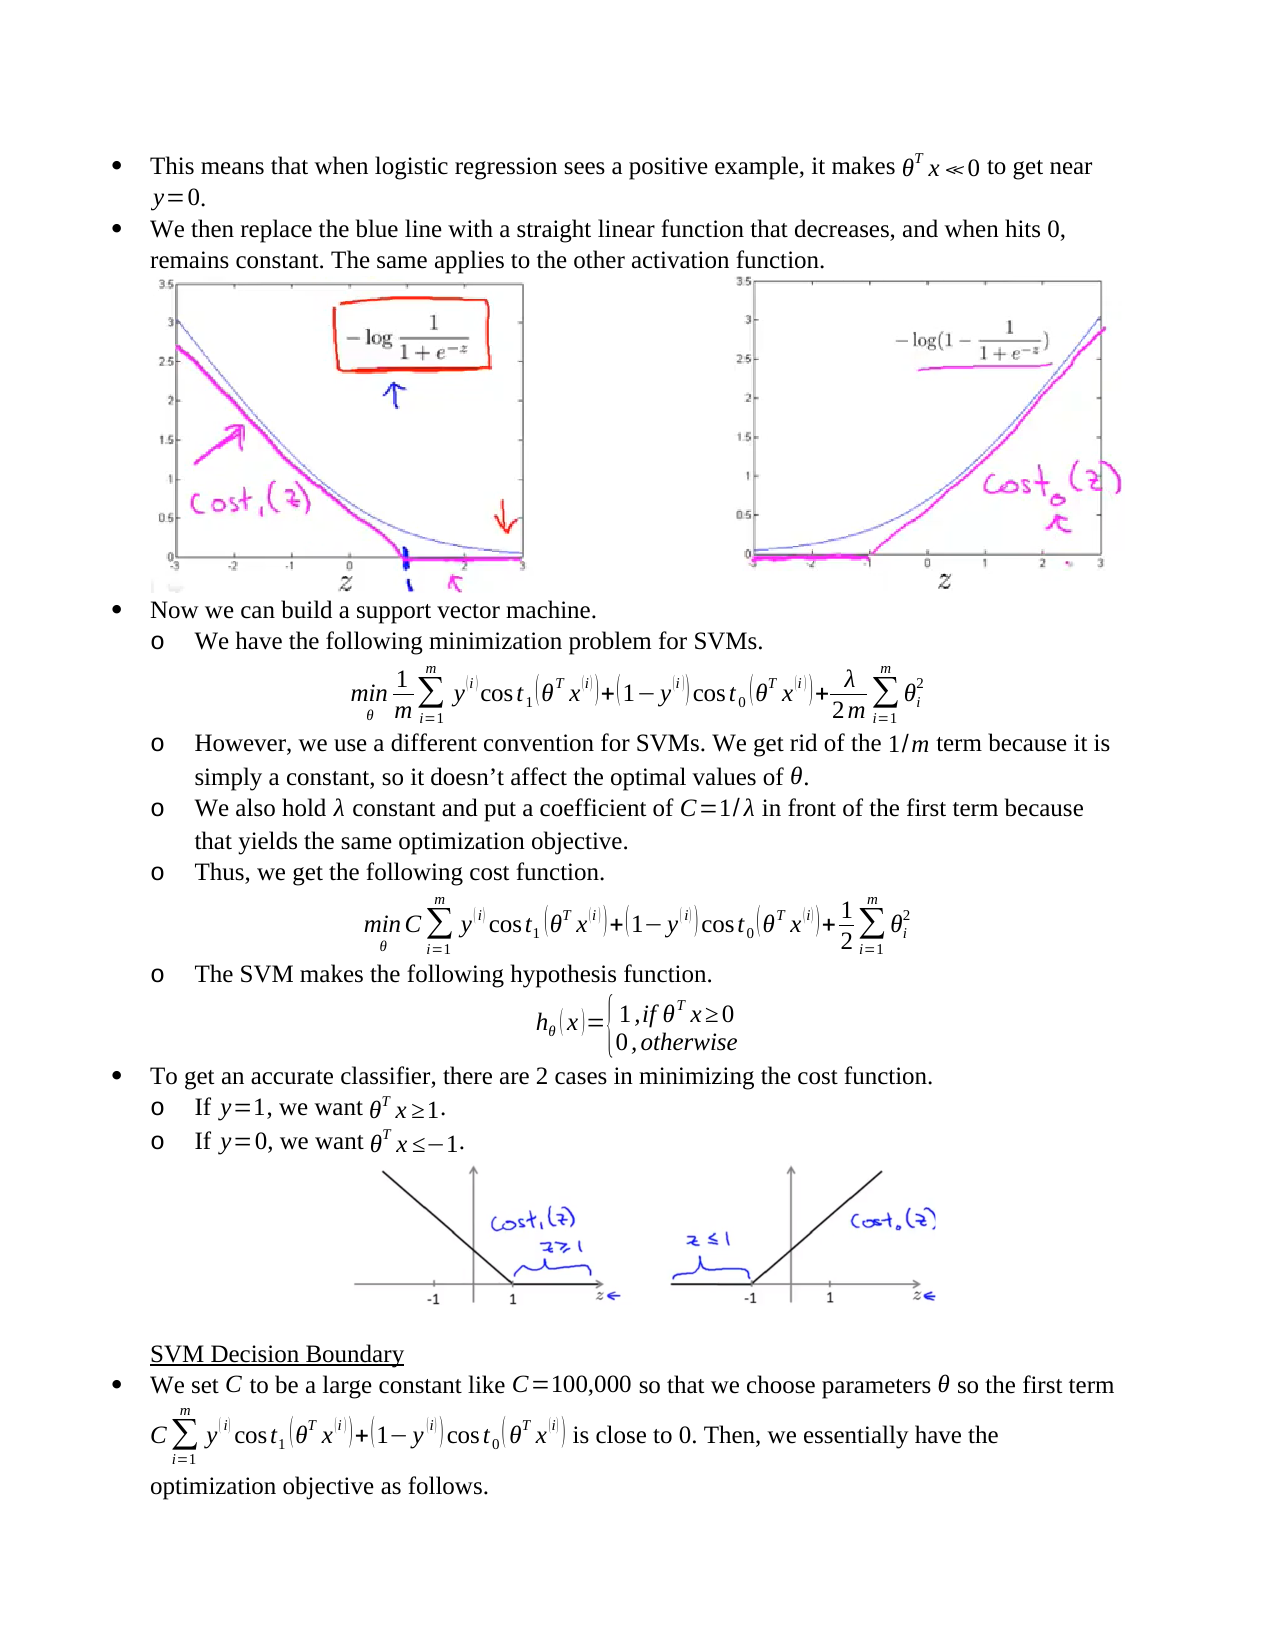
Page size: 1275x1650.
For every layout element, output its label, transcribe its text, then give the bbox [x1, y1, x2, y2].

list We then replace the blue line with a straight linear function that decreases, and when hits 0, remains constant. The same applies to the other activation function. [112, 214, 1125, 274]
list This means that when logistic regression sees a positive example, it makes to get near . [112, 150, 1125, 212]
picture [150, 276, 1125, 593]
list The SVM makes the following hypothesis function. [150, 959, 1125, 990]
list Now we can build a support vector machine. [112, 595, 1125, 623]
picture [339, 1159, 936, 1306]
list Thus, we get the following cost function. [150, 857, 1125, 888]
list SVM Decision Boundary [150, 1339, 1125, 1368]
list If , we want . [150, 1126, 1125, 1157]
list We also hold constant and put a coefficient of in front of the first term because that yields the same optimization objective. [150, 793, 1125, 854]
list We have the following minimization problem for SVMs. [150, 626, 1125, 657]
list We set to be a large constant like so that we choose parameters so the first term is close to 0. Then, we essentially have the optimization objective as follows. [112, 1370, 1125, 1499]
list However, we use a different convention for SVMs. We get rid of the term because it is simply a constant, so it doesn’t affect the optimal values of . [150, 728, 1125, 790]
list If , we want . [150, 1092, 1125, 1123]
list To get an accurate classifier, there are 2 cases in minimizing the cost function. [112, 1061, 1125, 1090]
